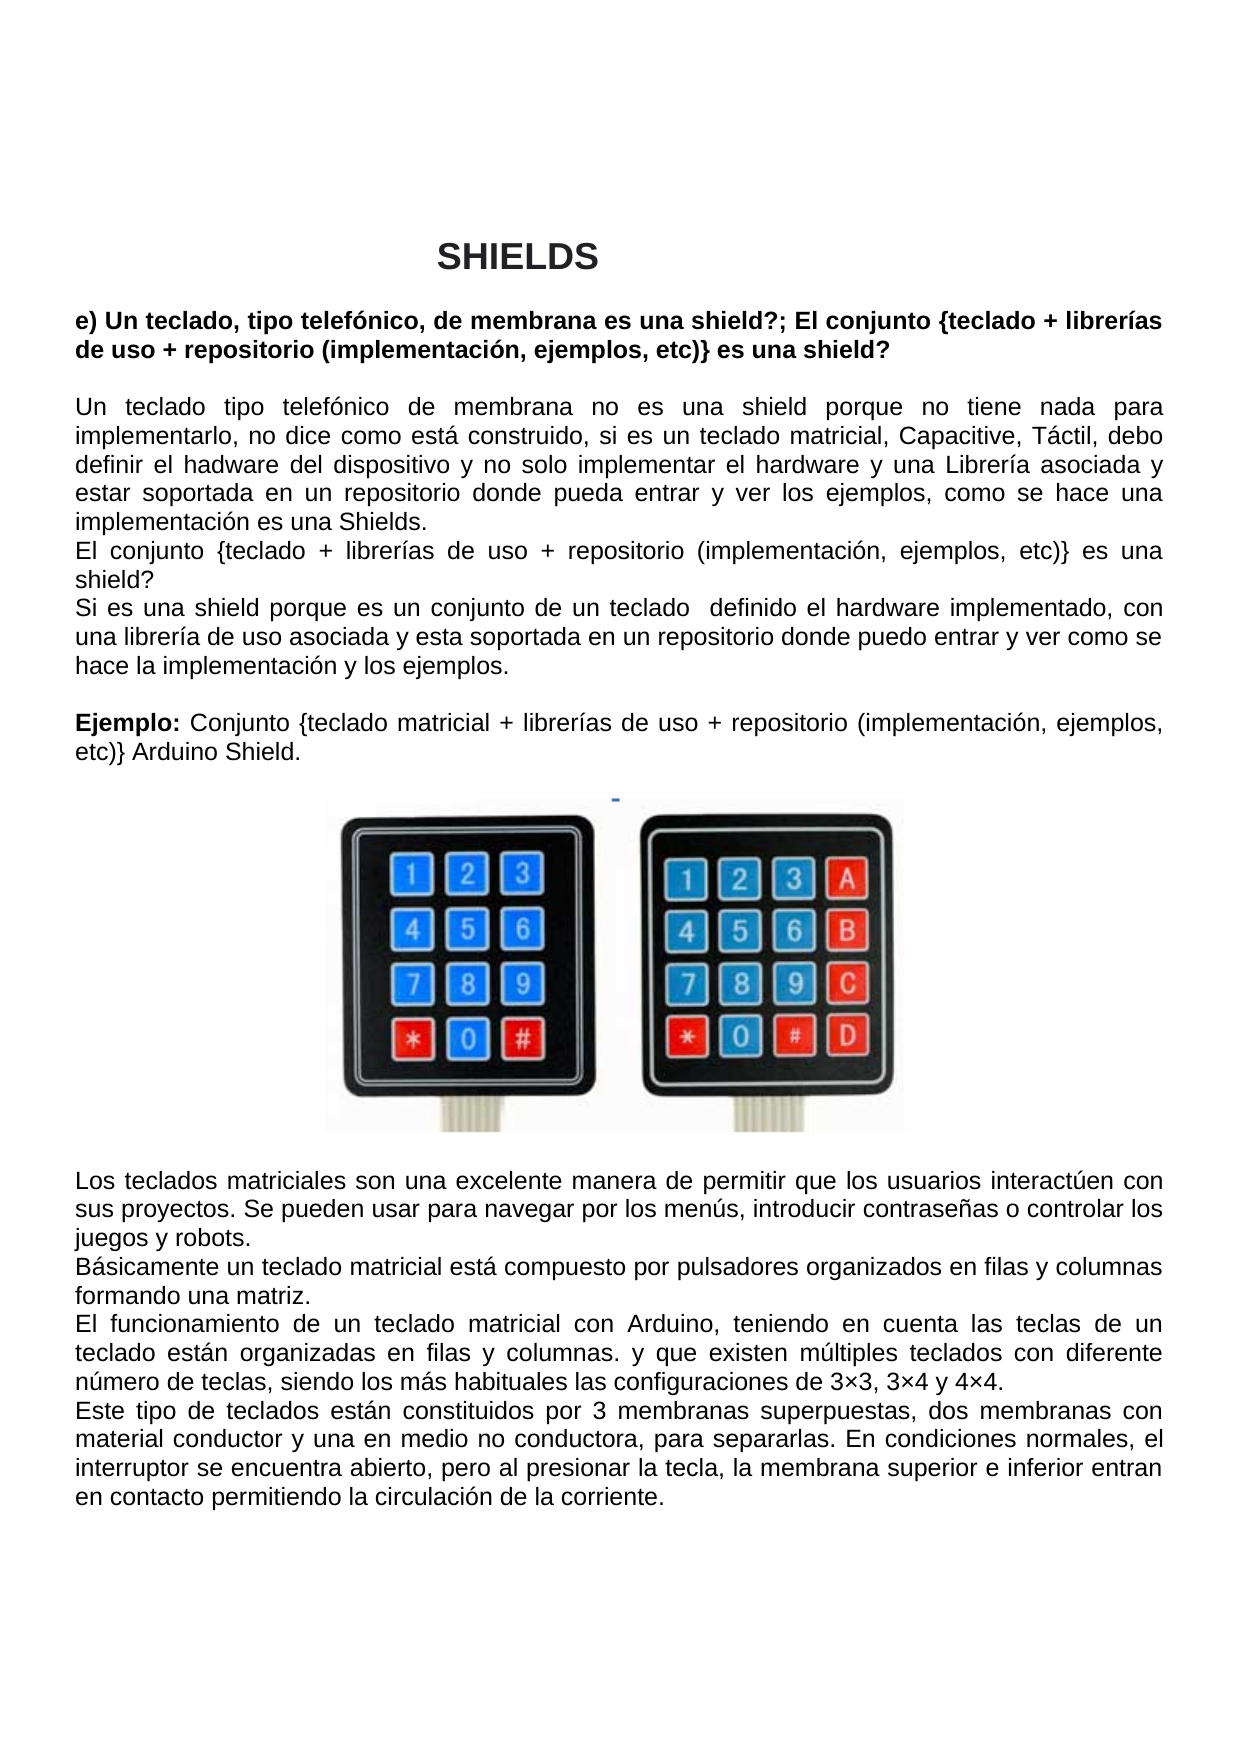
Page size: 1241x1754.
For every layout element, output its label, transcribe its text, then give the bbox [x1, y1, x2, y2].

text El conjunto {teclado + librerías de uso + repositorio (implementación, ejemplos, etc)} es una shield? [75, 536, 1165, 593]
text Básicamente un teclado matricial está compuesto por pulsadores organizados en filas y columnas formando una matriz. [75, 1252, 1165, 1309]
text Ejemplo: Conjunto {teclado matricial + librerías de uso + repositorio (implementación, ejemplos, etc)} Arduino Shield. [75, 708, 1165, 766]
text El funcionamiento de un teclado matricial con Arduino, teniendo en cuenta las teclas de un teclado están organizadas en filas y columnas. y que existen múltiples teclados con diferente número de teclas, siendo los más habituales las configuraciones de 3×3, 3×4 y 4×4. [75, 1309, 1165, 1396]
text e) Un teclado, tipo telefónico, de membrana es una shield?; El conjunto {teclado + librerías de uso + repositorio (implementación, ejemplos, etc)} es una shield? [75, 306, 1165, 363]
text Los teclados matriciales son una excelente manera de permitir que los usuarios interactúen con sus proyectos. Se pueden usar para navegar por los menús, introducir contraseñas o controlar los juegos y robots. [75, 1166, 1165, 1252]
text Si es una shield porque es un conjunto de un teclado definido el hardware implementado, con una librería de uso asociada y esta soportada en un repositorio donde puedo entrar y ver como se hace la implementación y los ejemplos. [75, 593, 1165, 680]
text SHIELDS [75, 234, 1165, 277]
text Un teclado tipo telefónico de membrana no es una shield porque no tiene nada para implementarlo, no dice como está construido, si es un teclado matricial, Capacitive, Táctil, debo definir el hadware del dispositivo y no solo implementar el hardware y una Librería asociada y estar soportada en un repositorio donde pueda entrar y ver los ejemplos, como se hace una implementación es una Shields. [75, 392, 1165, 536]
picture [324, 794, 916, 1137]
text Este tipo de teclados están constituidos por 3 membranas superpuestas, dos membranas con material conductor y una en medio no conductora, para separarlas. En condiciones normales, el interruptor se encuentra abierto, pero al presionar la tecla, la membrana superior e inferior entran en contacto permitiendo la circulación de la corriente. [75, 1396, 1165, 1511]
